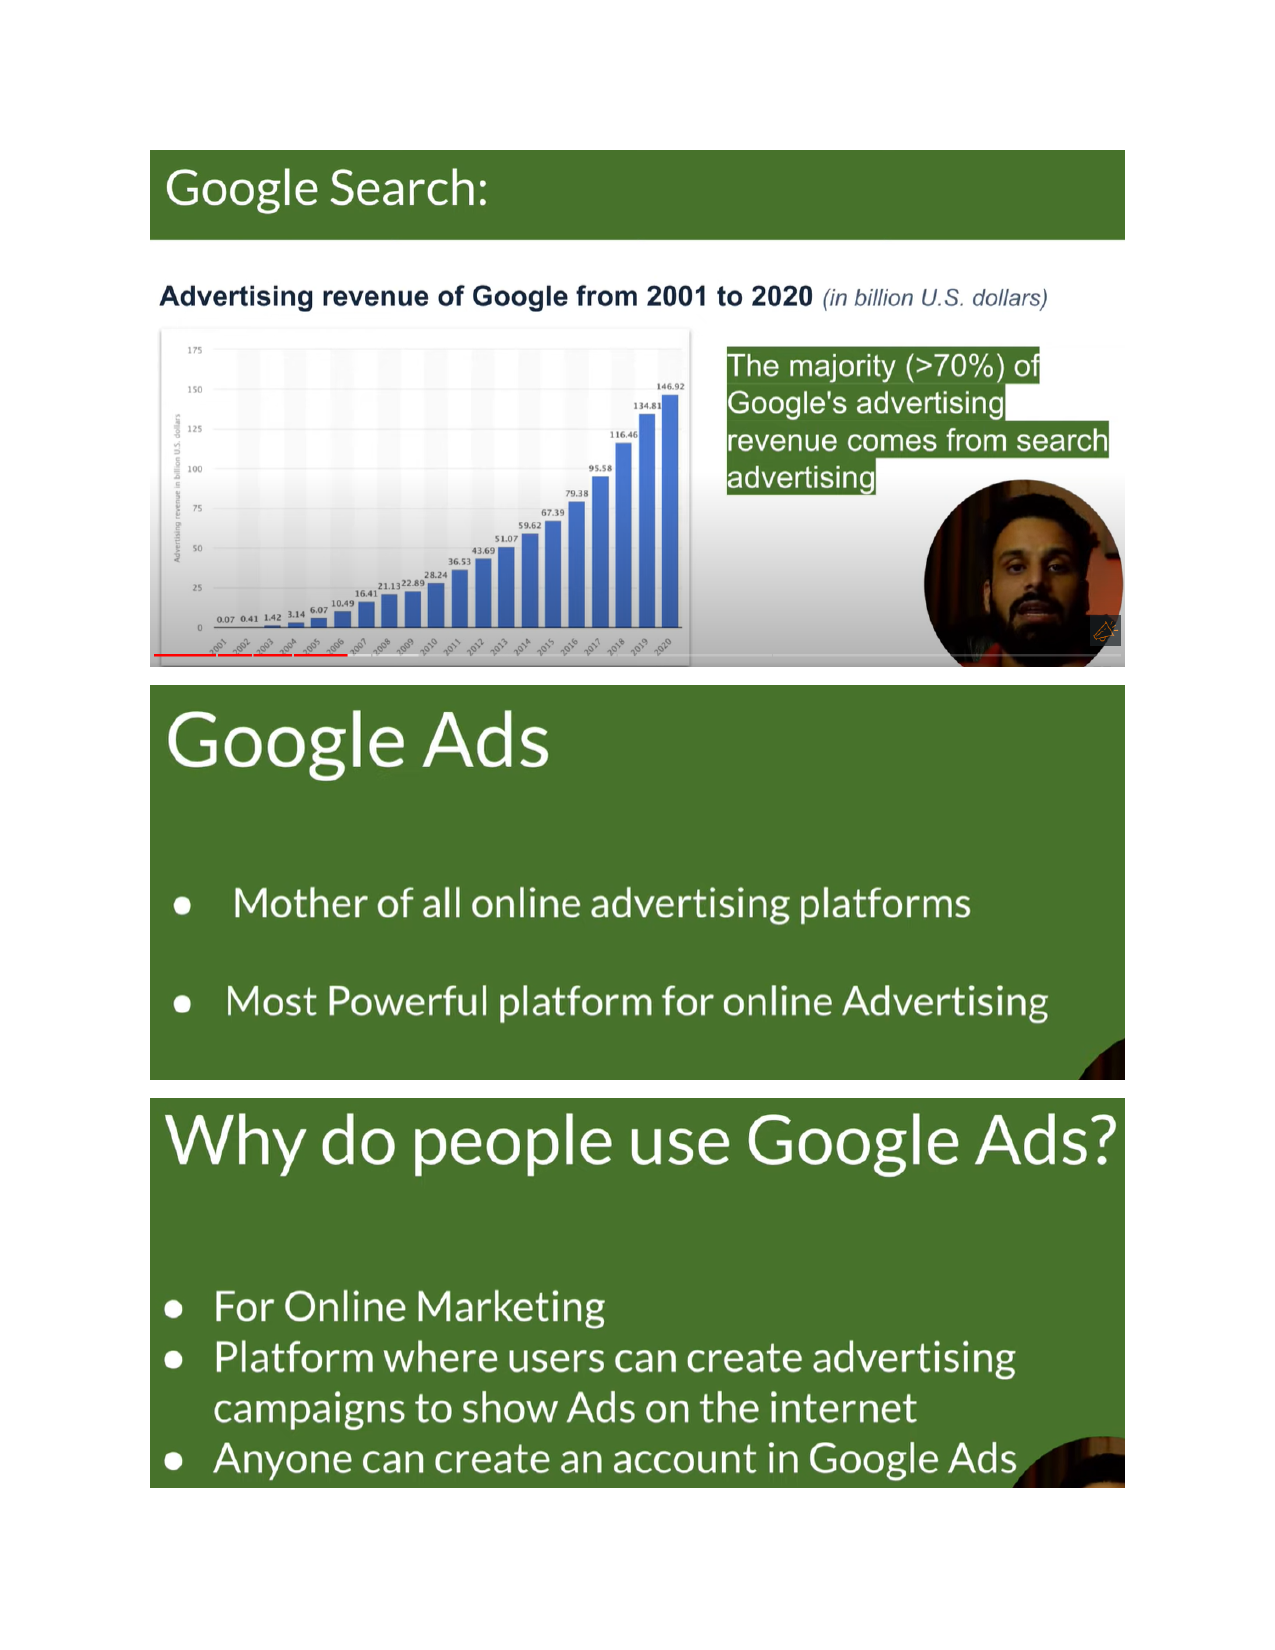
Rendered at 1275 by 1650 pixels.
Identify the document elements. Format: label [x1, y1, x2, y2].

picture [150, 150, 1125, 667]
picture [150, 1098, 1125, 1488]
picture [150, 685, 1125, 1080]
